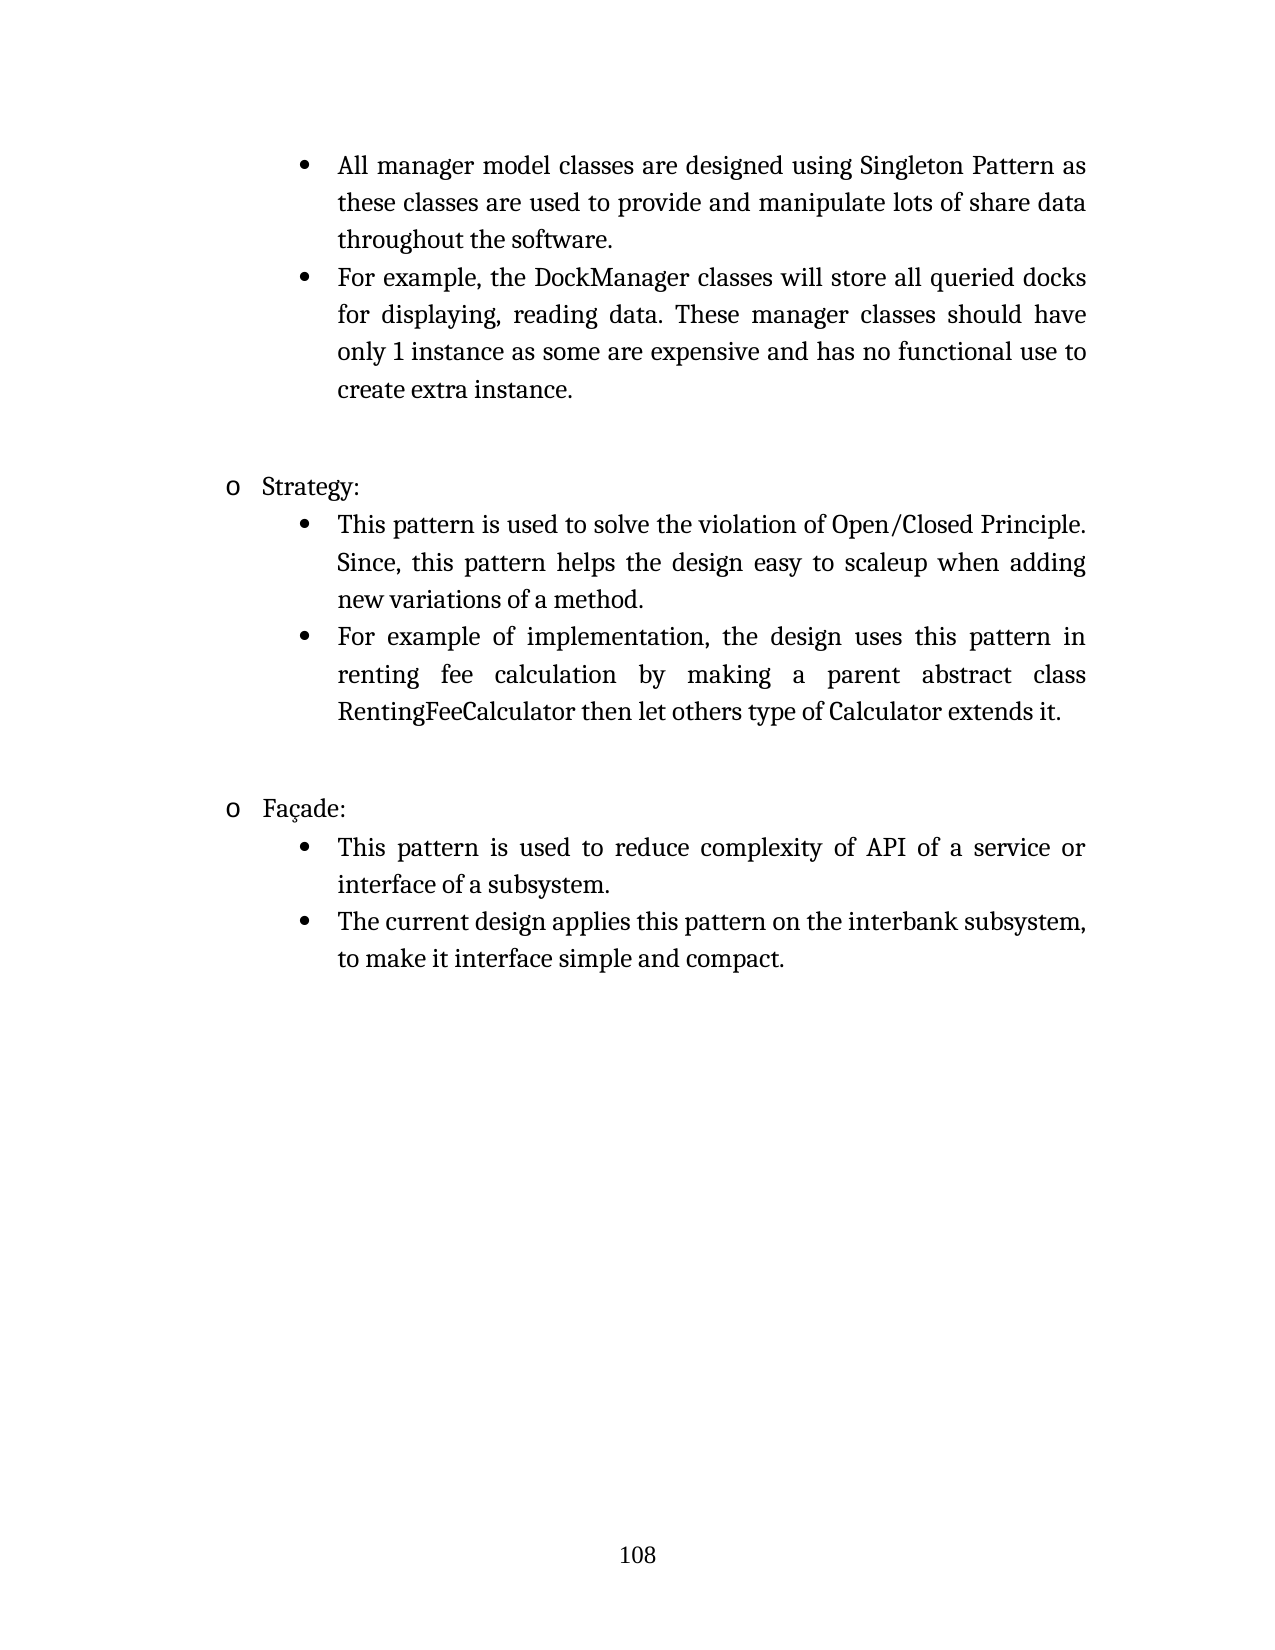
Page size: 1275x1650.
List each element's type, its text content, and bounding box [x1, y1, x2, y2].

list This pattern is used to reduce complexity of API of a service or interface of a subsystem. [300, 832, 1087, 900]
list For example of implementation, the design uses this pattern in renting fee calculation by making a parent abstract class RentingFeeCalculator then let others type of Calculator extends it. [300, 621, 1087, 727]
list Façade: [225, 793, 1087, 825]
list This pattern is used to solve the violation of Open/Closed Principle. Since, this pattern helps the design easy to scaleup when adding new variations of a method. [300, 509, 1087, 615]
list For example, the DockManager classes will store all queried docks for displaying, reading data. These manager classes should have only 1 instance as some are expensive and has no functional use to create extra instance. [300, 262, 1087, 405]
list The current design applies this pattern on the interbank subsystem, to make it interface simple and compact. [300, 906, 1087, 975]
list All manager model classes are designed using Singleton Pattern as these classes are used to provide and manipulate lots of share data throughout the software. [300, 150, 1087, 256]
list Strategy: [225, 471, 1087, 503]
